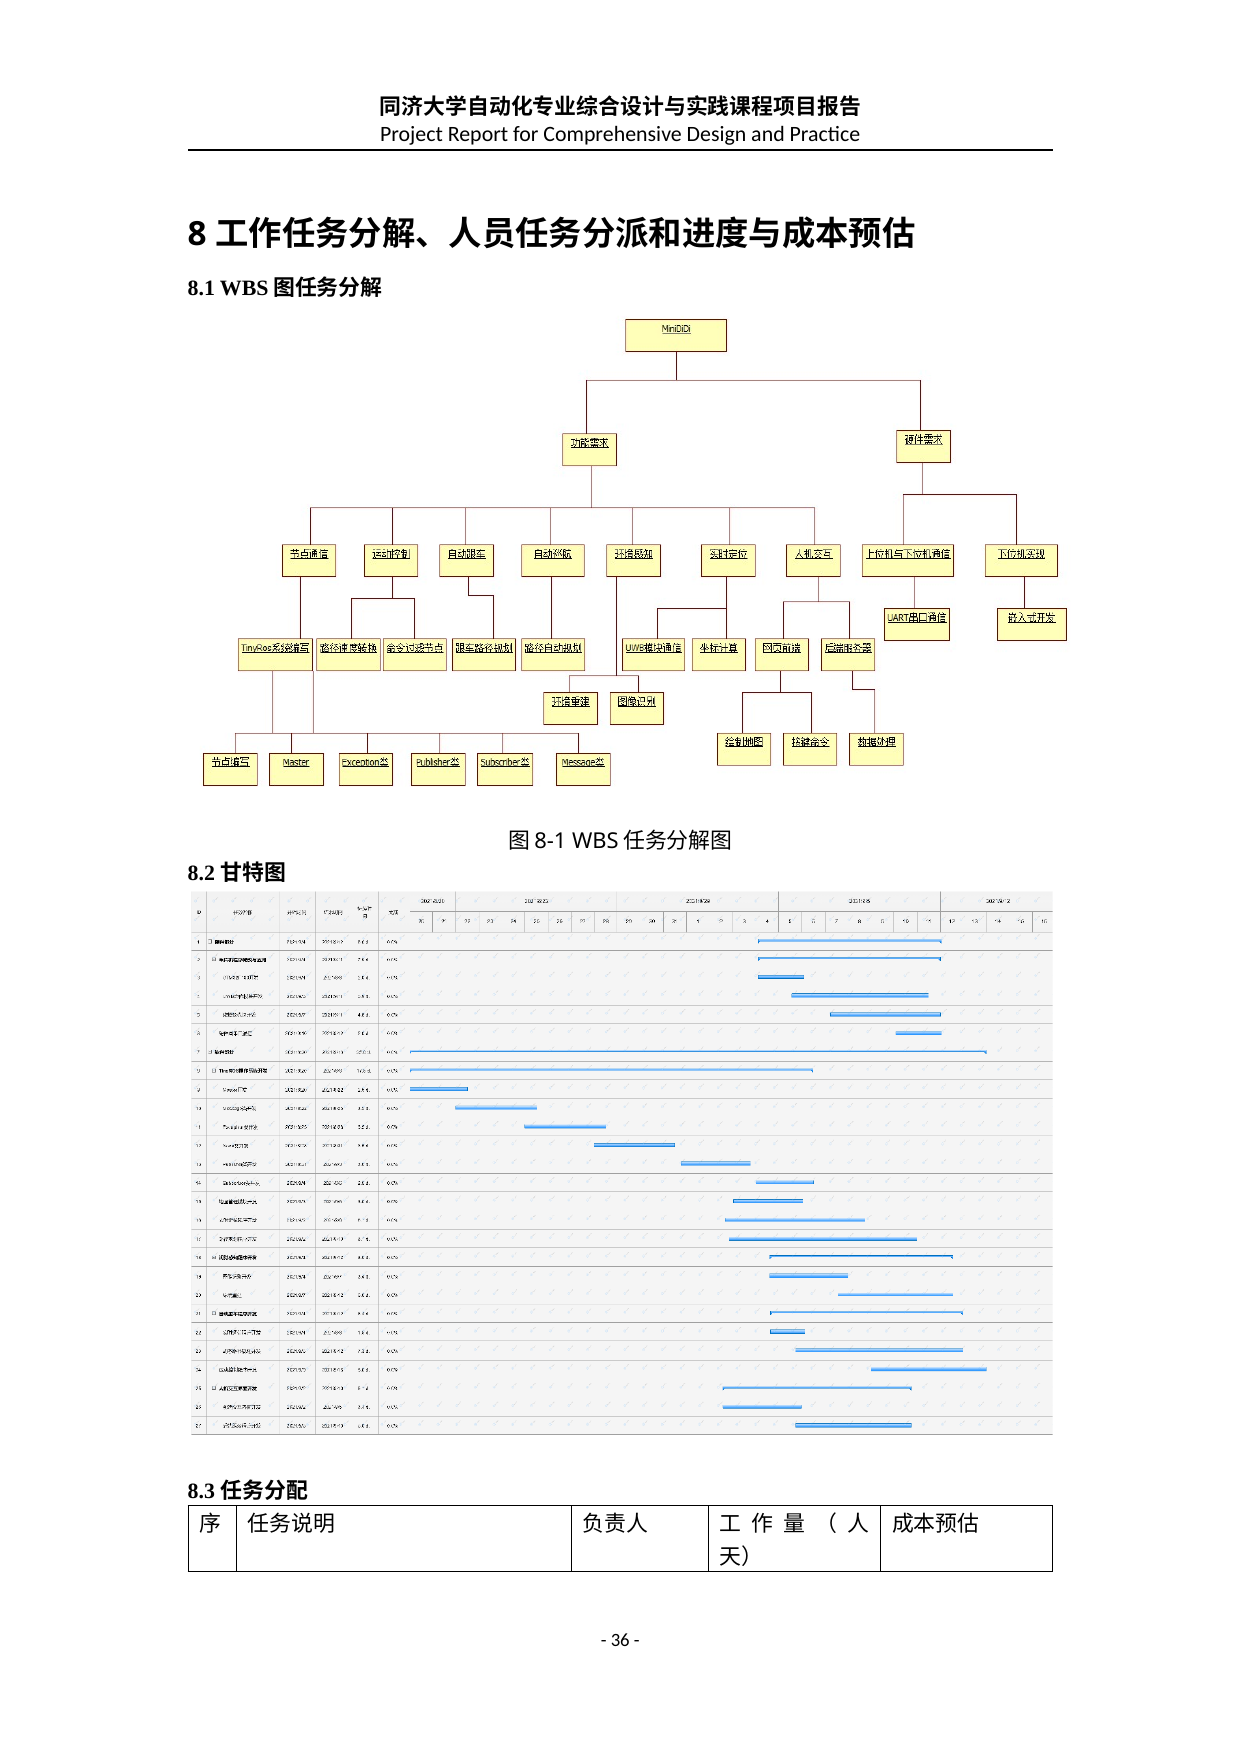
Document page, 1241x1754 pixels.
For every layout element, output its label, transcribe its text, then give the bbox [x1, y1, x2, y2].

table_header 任务说明 [237, 1506, 571, 1571]
picture [187, 302, 1082, 802]
text 8.2 甘特图 [187, 855, 1053, 887]
table_header 序 [189, 1506, 236, 1571]
text 8.3 任务分配 [187, 1472, 1053, 1505]
text 图8-1 WBS任务分解图 [187, 822, 1053, 855]
text 8.1 WBS图任务分解 [187, 270, 1053, 302]
picture [187, 887, 1053, 1438]
table_header 成本预估 [881, 1506, 1052, 1571]
table_header 负责人 [572, 1506, 708, 1571]
subtitle 8 工作任务分解、人员任务分派和进度与成本预估 [187, 199, 1053, 264]
table_header 工作量（人天） [709, 1506, 880, 1571]
